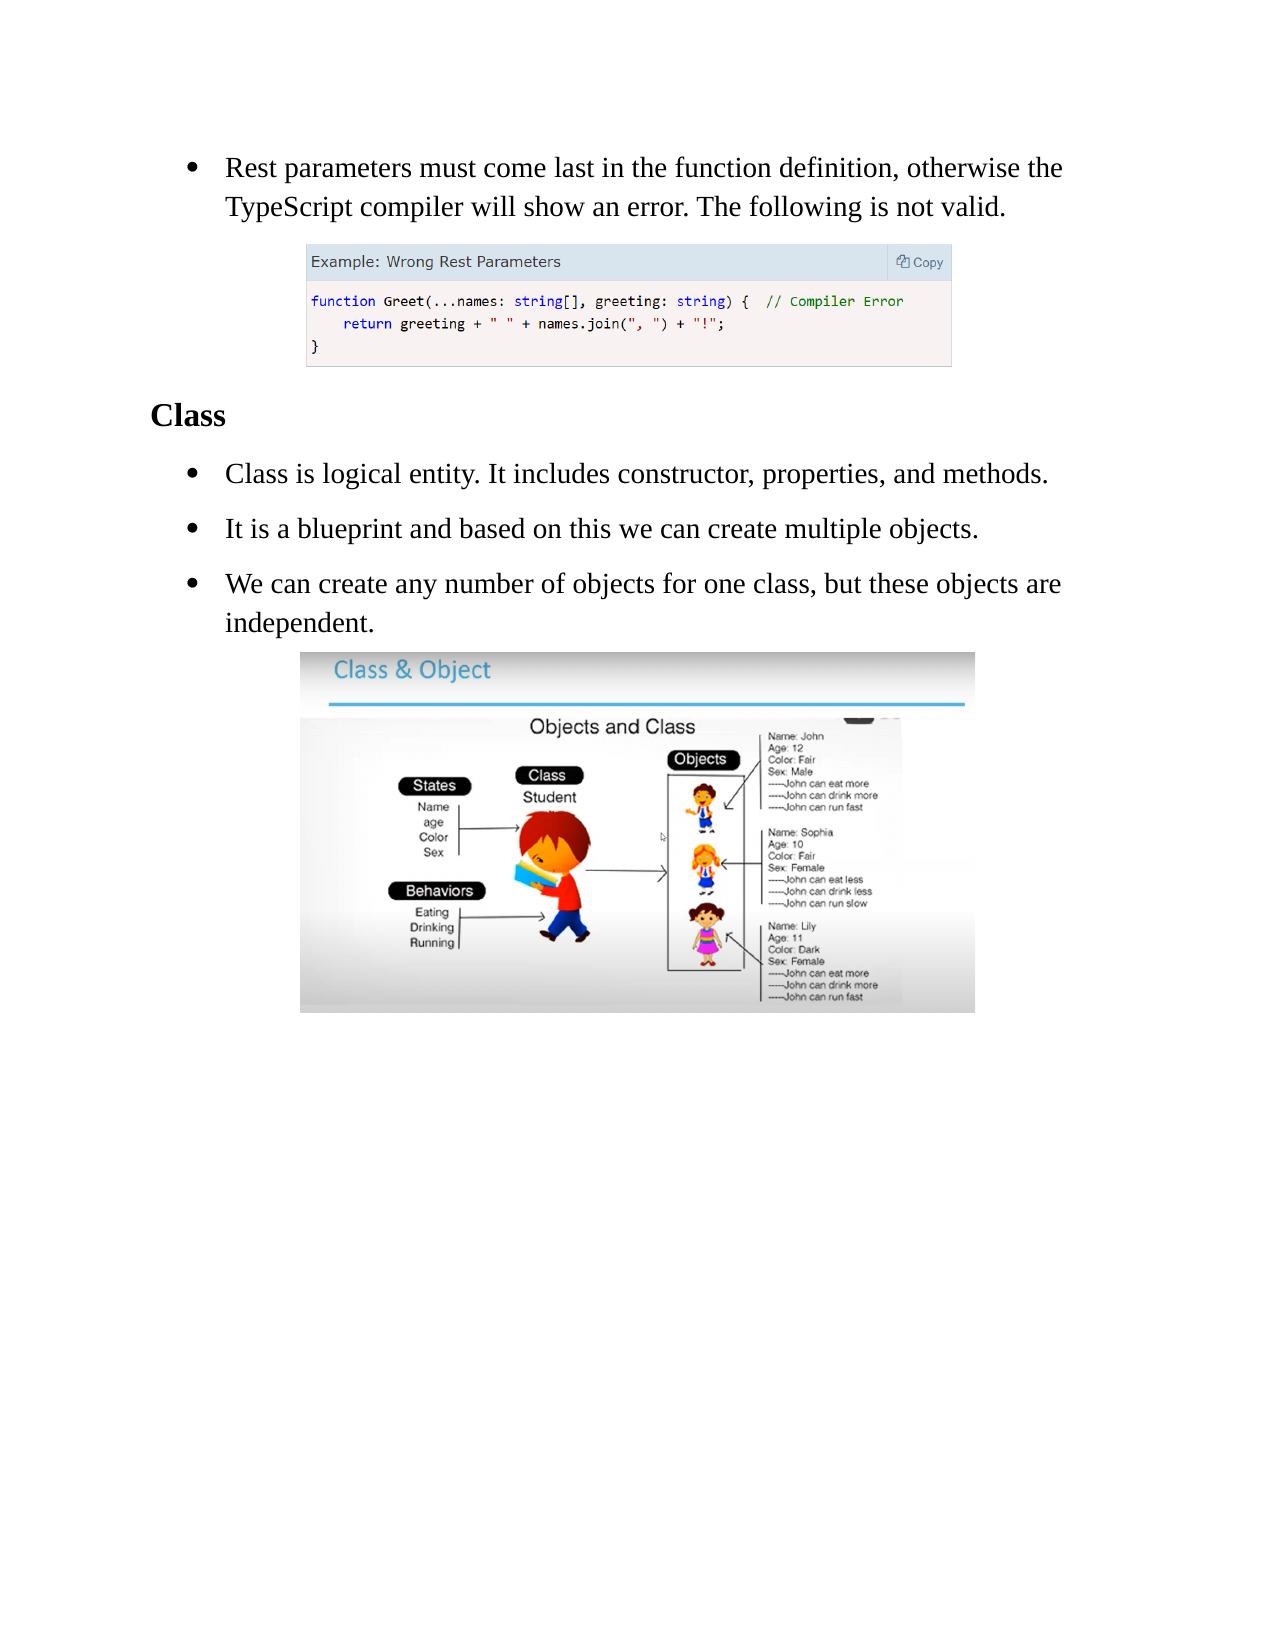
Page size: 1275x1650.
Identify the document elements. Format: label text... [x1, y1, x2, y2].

subtitle We can create any number of objects for one class, but these objects are independent. [187, 567, 1125, 639]
subtitle Class is logical entity. It includes constructor, properties, and methods. [187, 456, 1125, 490]
subtitle Rest parameters must come last in the function definition, otherwise the TypeScript compiler will show an error. The following is not valid. [187, 150, 1125, 222]
subtitle Class [150, 395, 1125, 434]
picture [300, 652, 976, 1013]
subtitle It is a blueprint and based on this we can create multiple objects. [187, 511, 1125, 545]
picture [300, 235, 976, 374]
